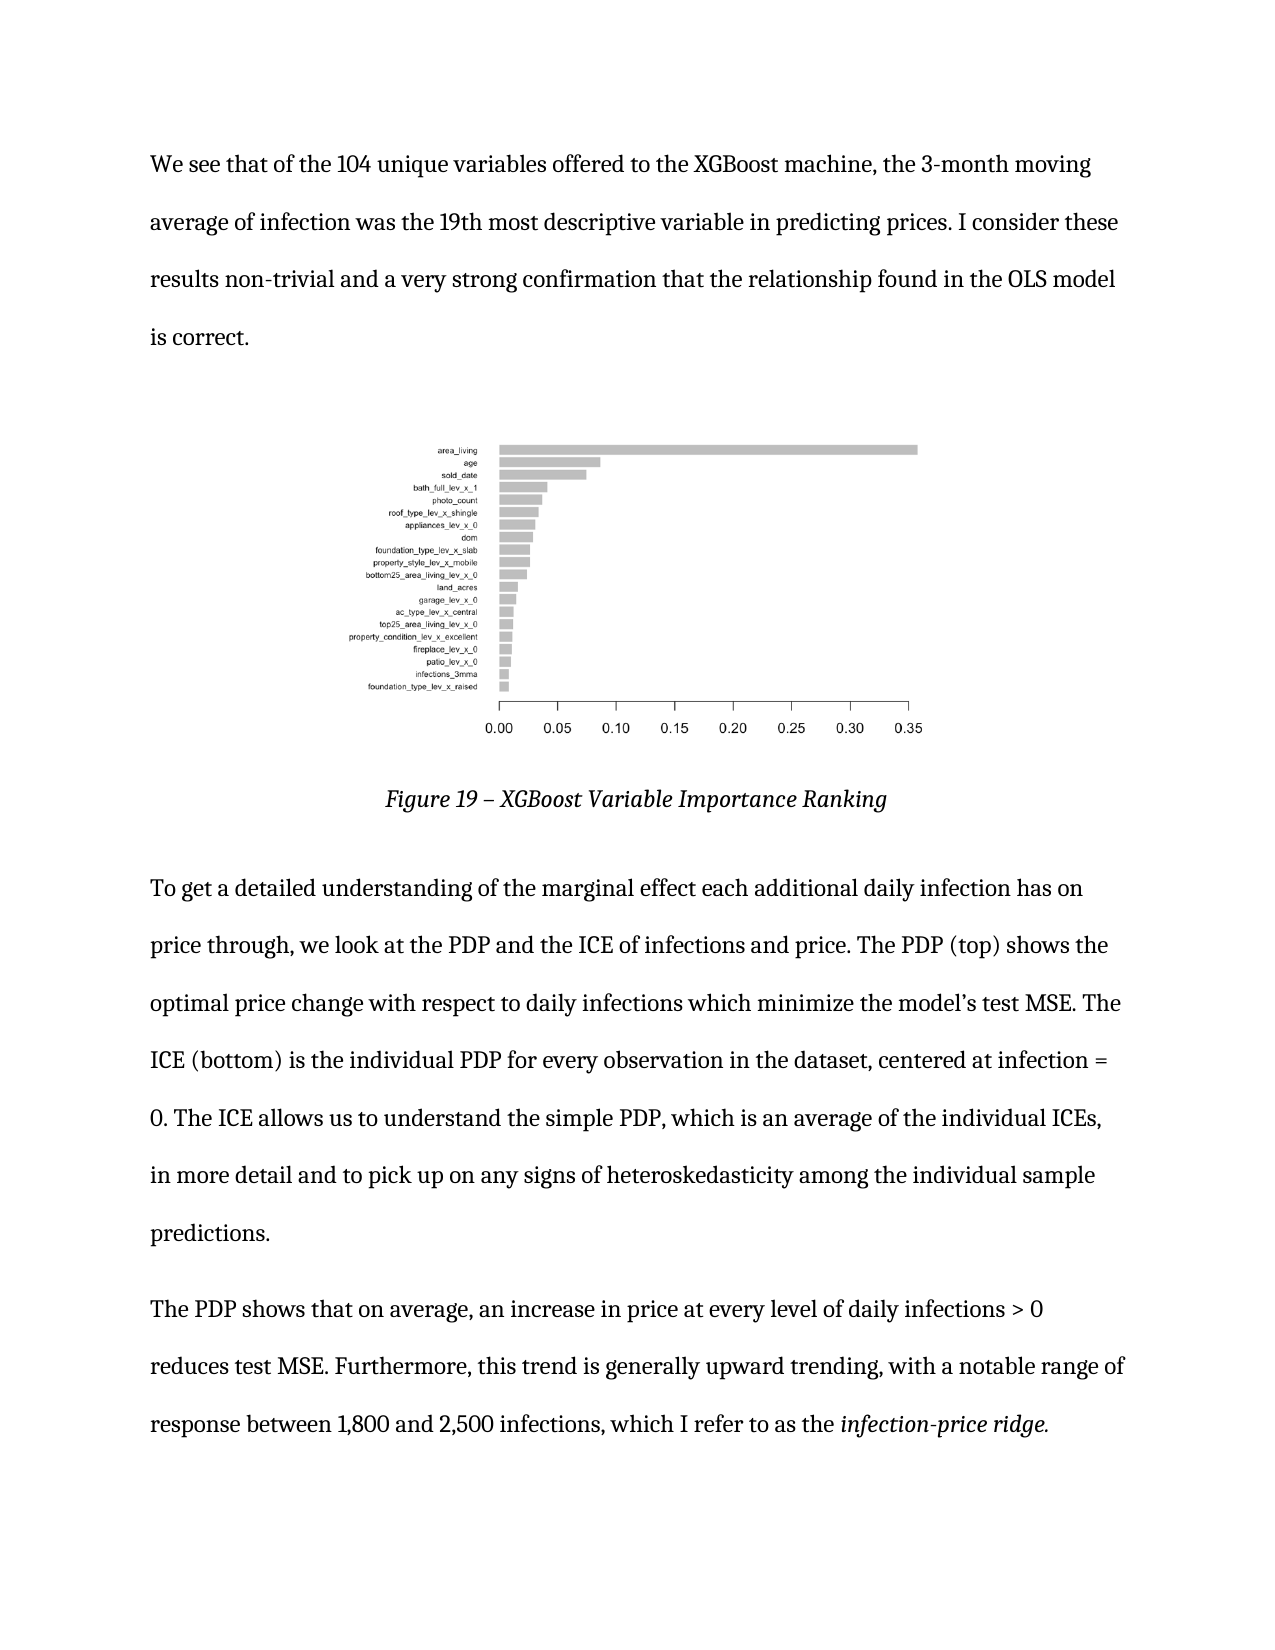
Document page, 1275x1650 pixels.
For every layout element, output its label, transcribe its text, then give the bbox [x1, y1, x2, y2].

text To get a detailed understanding of the marginal effect each additional daily infection has on price through, we look at the PDP and the ICE of infections and price. The PDP (top) shows the optimal price change with respect to daily infections which minimize the model’s test MSE. The ICE (bottom) is the individual PDP for every observation in the dataset, centered at infection = 0. The ICE allows us to understand the simple PDP, which is an average of the individual ICEs, in more detail and to pick up on any signs of heteroskedasticity among the individual sample predictions. [150, 873, 1125, 1247]
picture [321, 398, 954, 738]
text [150, 1295, 1125, 1438]
text Figure 19 – XGBoost Variable Importance Ranking [150, 785, 1125, 813]
text We see that of the 104 unique variables offered to the XGBoost machine, the 3-month moving average of infection was the 19th most descriptive variable in predicting prices. I consider these results non-trivial and a very strong confirmation that the relationship found in the OLS model is correct. [150, 150, 1125, 351]
